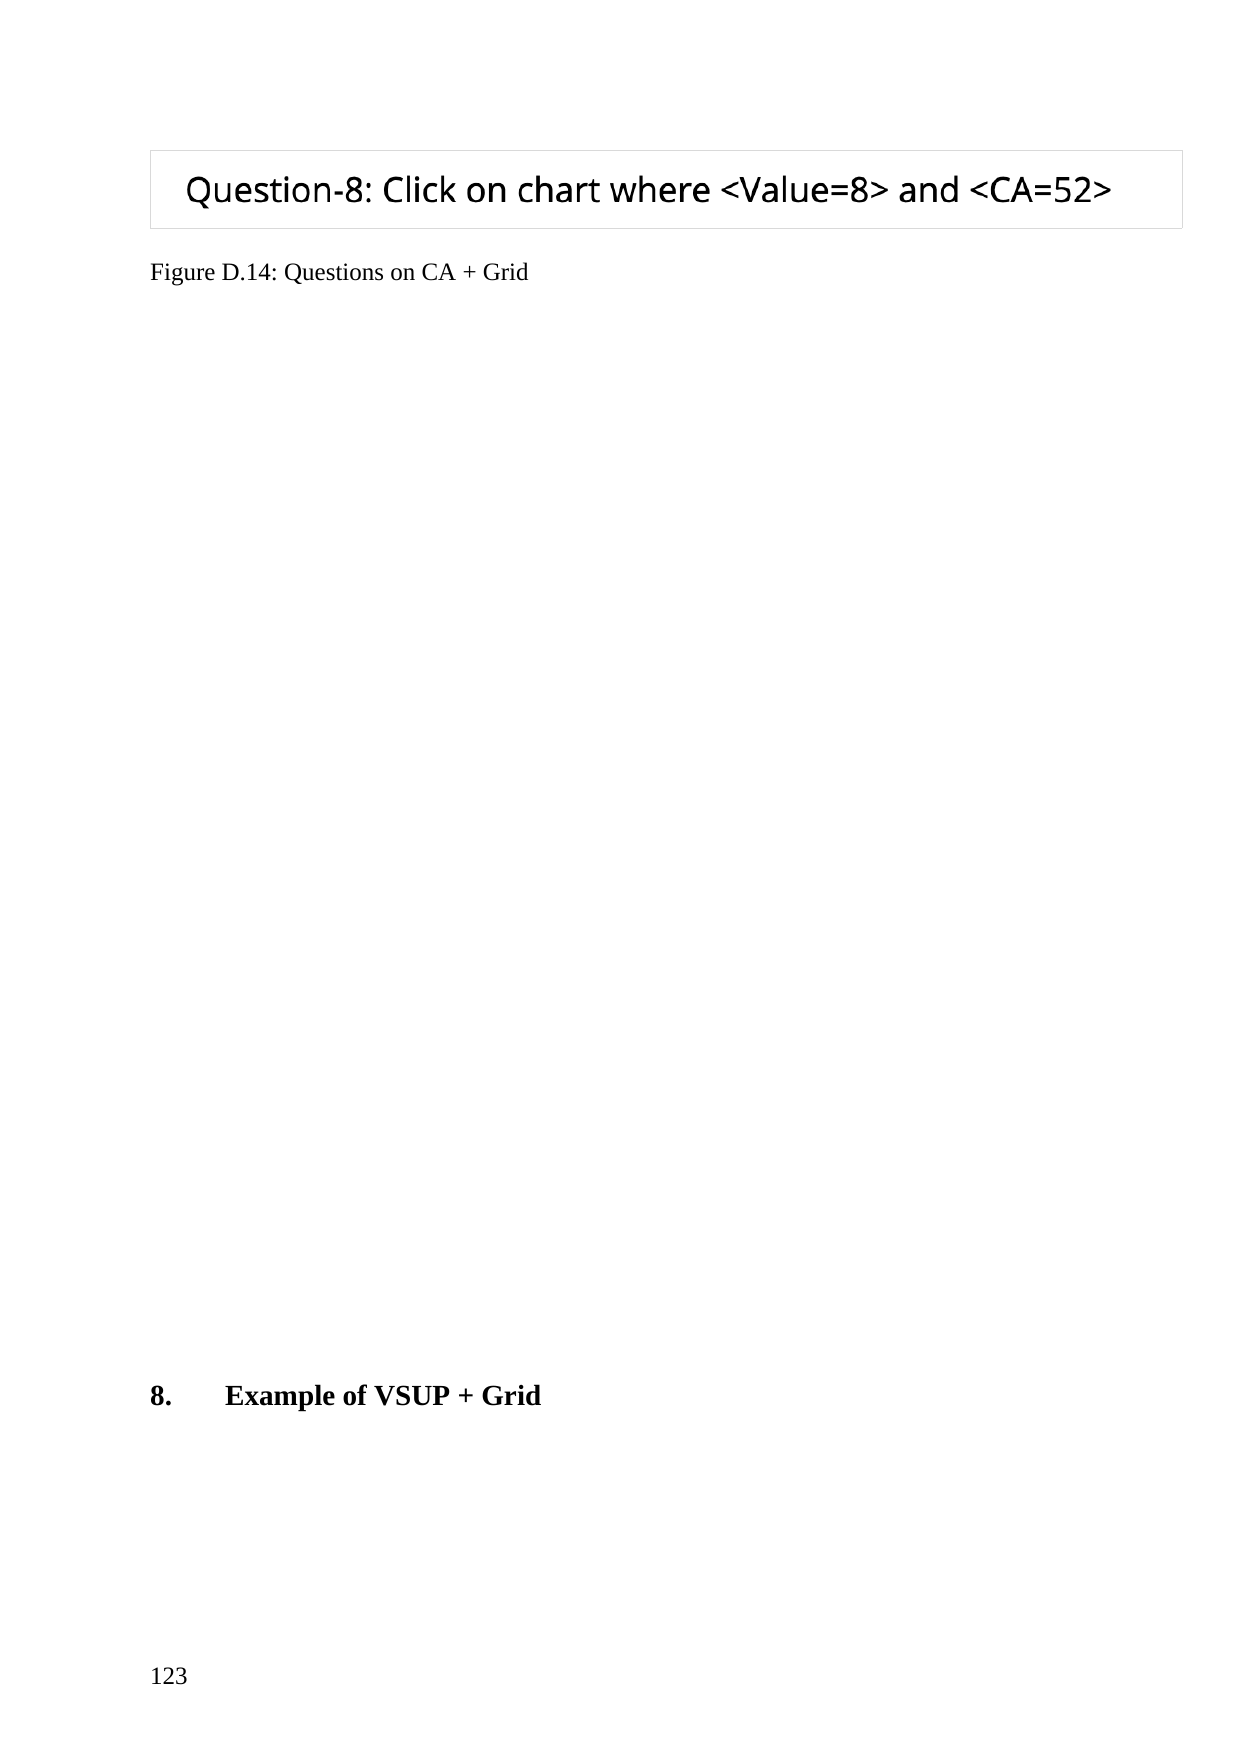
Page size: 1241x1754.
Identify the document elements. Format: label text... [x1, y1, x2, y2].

text Figure D.14: Questions on CA + Grid [150, 257, 1090, 286]
picture [151, 151, 1182, 228]
text 8. Example of VSUP + Grid [150, 1378, 1090, 1441]
